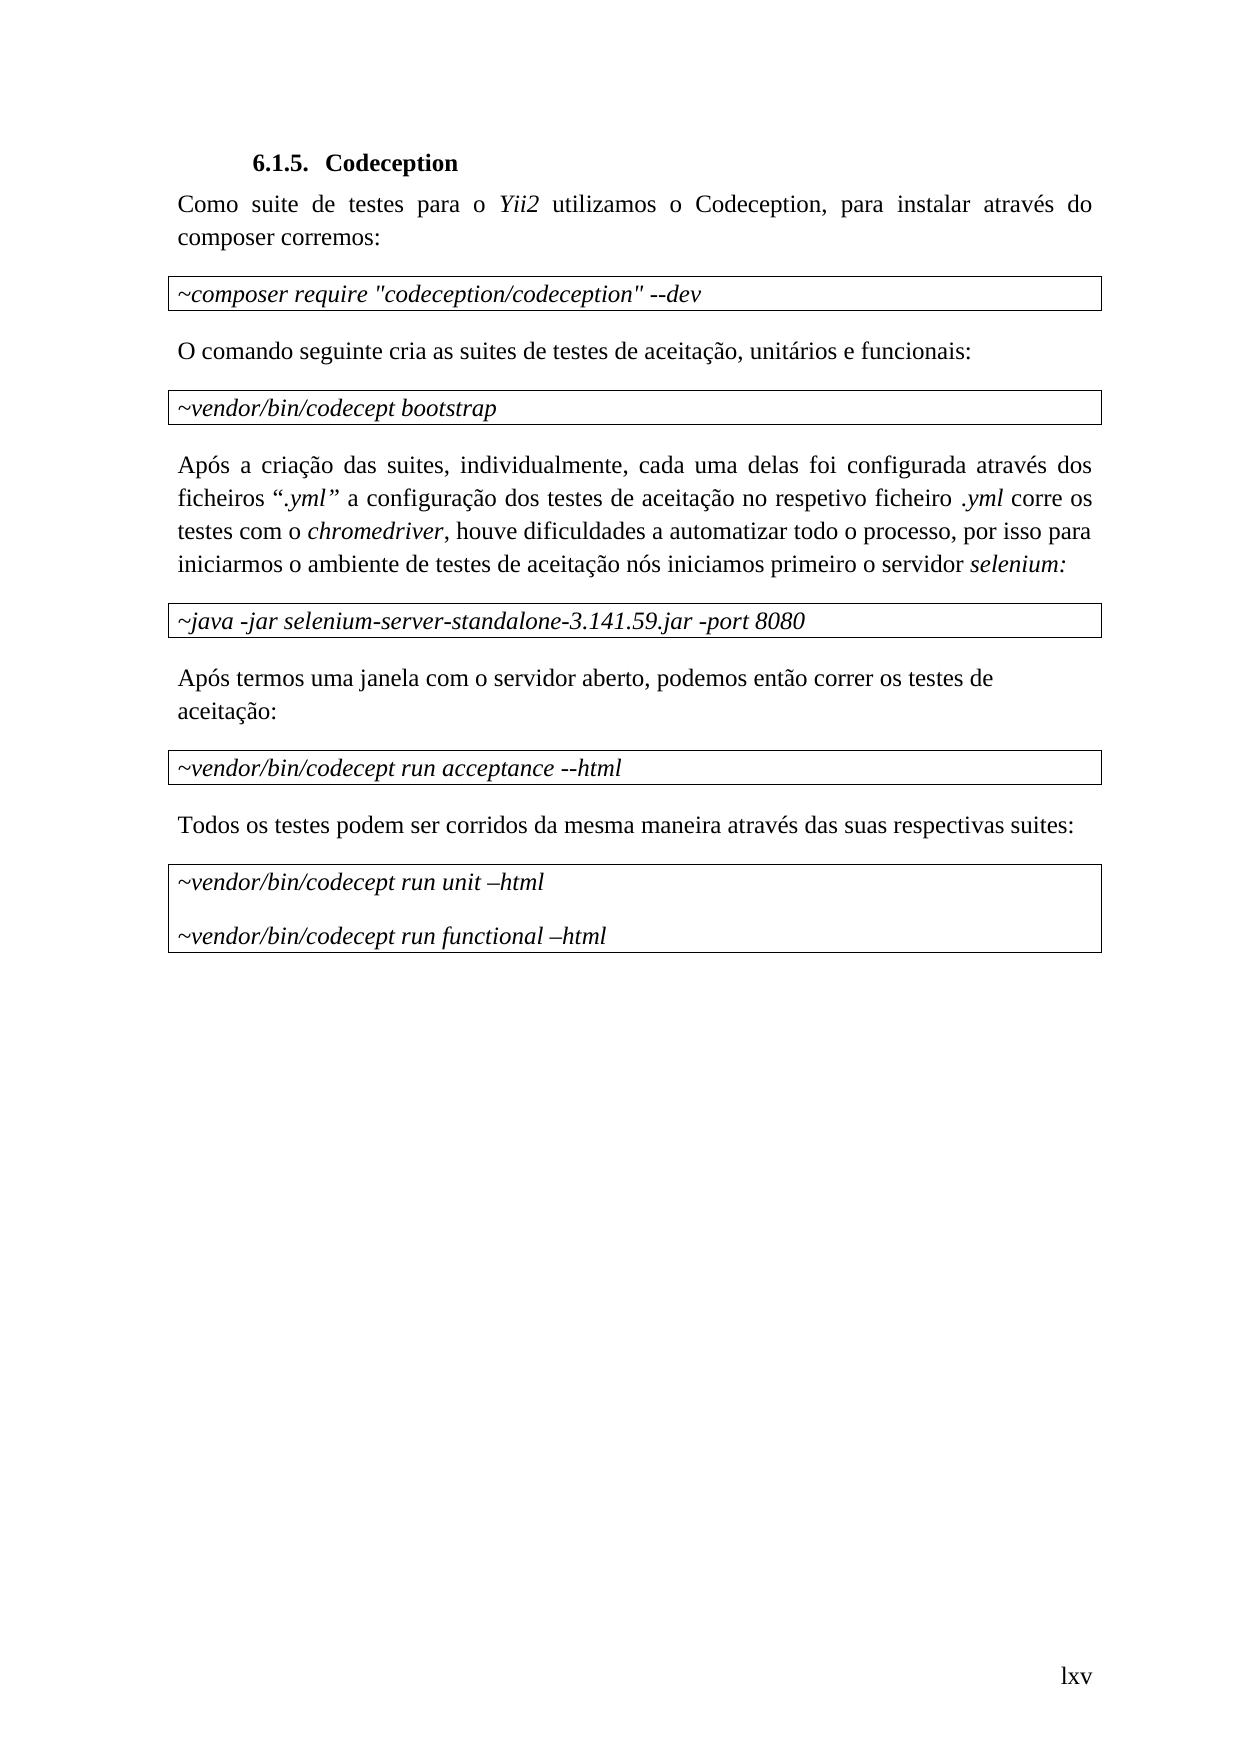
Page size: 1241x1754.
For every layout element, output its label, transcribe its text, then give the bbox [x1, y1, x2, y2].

text ~vendor/bin/codecept run functional –html [169, 918, 1101, 952]
text O comando seguinte cria as suites de testes de aceitação, unitários e funcionais: [177, 336, 1092, 365]
text Após a criação das suites, individualmente, cada uma delas foi configurada através dos ficheiros “.yml” a configuração dos testes de aceitação no respetivo ficheiro .yml corre os testes com o chromedriver, houve dificuldades a automatizar todo o processo, por isso para iniciarmos o ambiente de testes de aceitação nós iniciamos primeiro o servidor selenium: [177, 450, 1092, 578]
text ~java -jar selenium-server-standalone-3.141.59.jar -port 8080 [169, 604, 1101, 637]
subtitle Codeception [252, 148, 1092, 176]
text Todos os testes podem ser corridos da mesma maneira através das suas respectivas suites: [177, 810, 1092, 839]
text Após termos uma janela com o servidor aberto, podemos então correr os testes de aceitação: [177, 663, 1092, 725]
text ~vendor/bin/codecept run acceptance --html [169, 751, 1101, 784]
text ~composer require "codeception/codeception" --dev [169, 277, 1101, 310]
text Como suite de testes para o Yii2 utilizamos o Codeception, para instalar através do composer corremos: [177, 189, 1092, 251]
text ~vendor/bin/codecept run unit –html [169, 865, 1101, 896]
text ~vendor/bin/codecept bootstrap [169, 391, 1101, 424]
